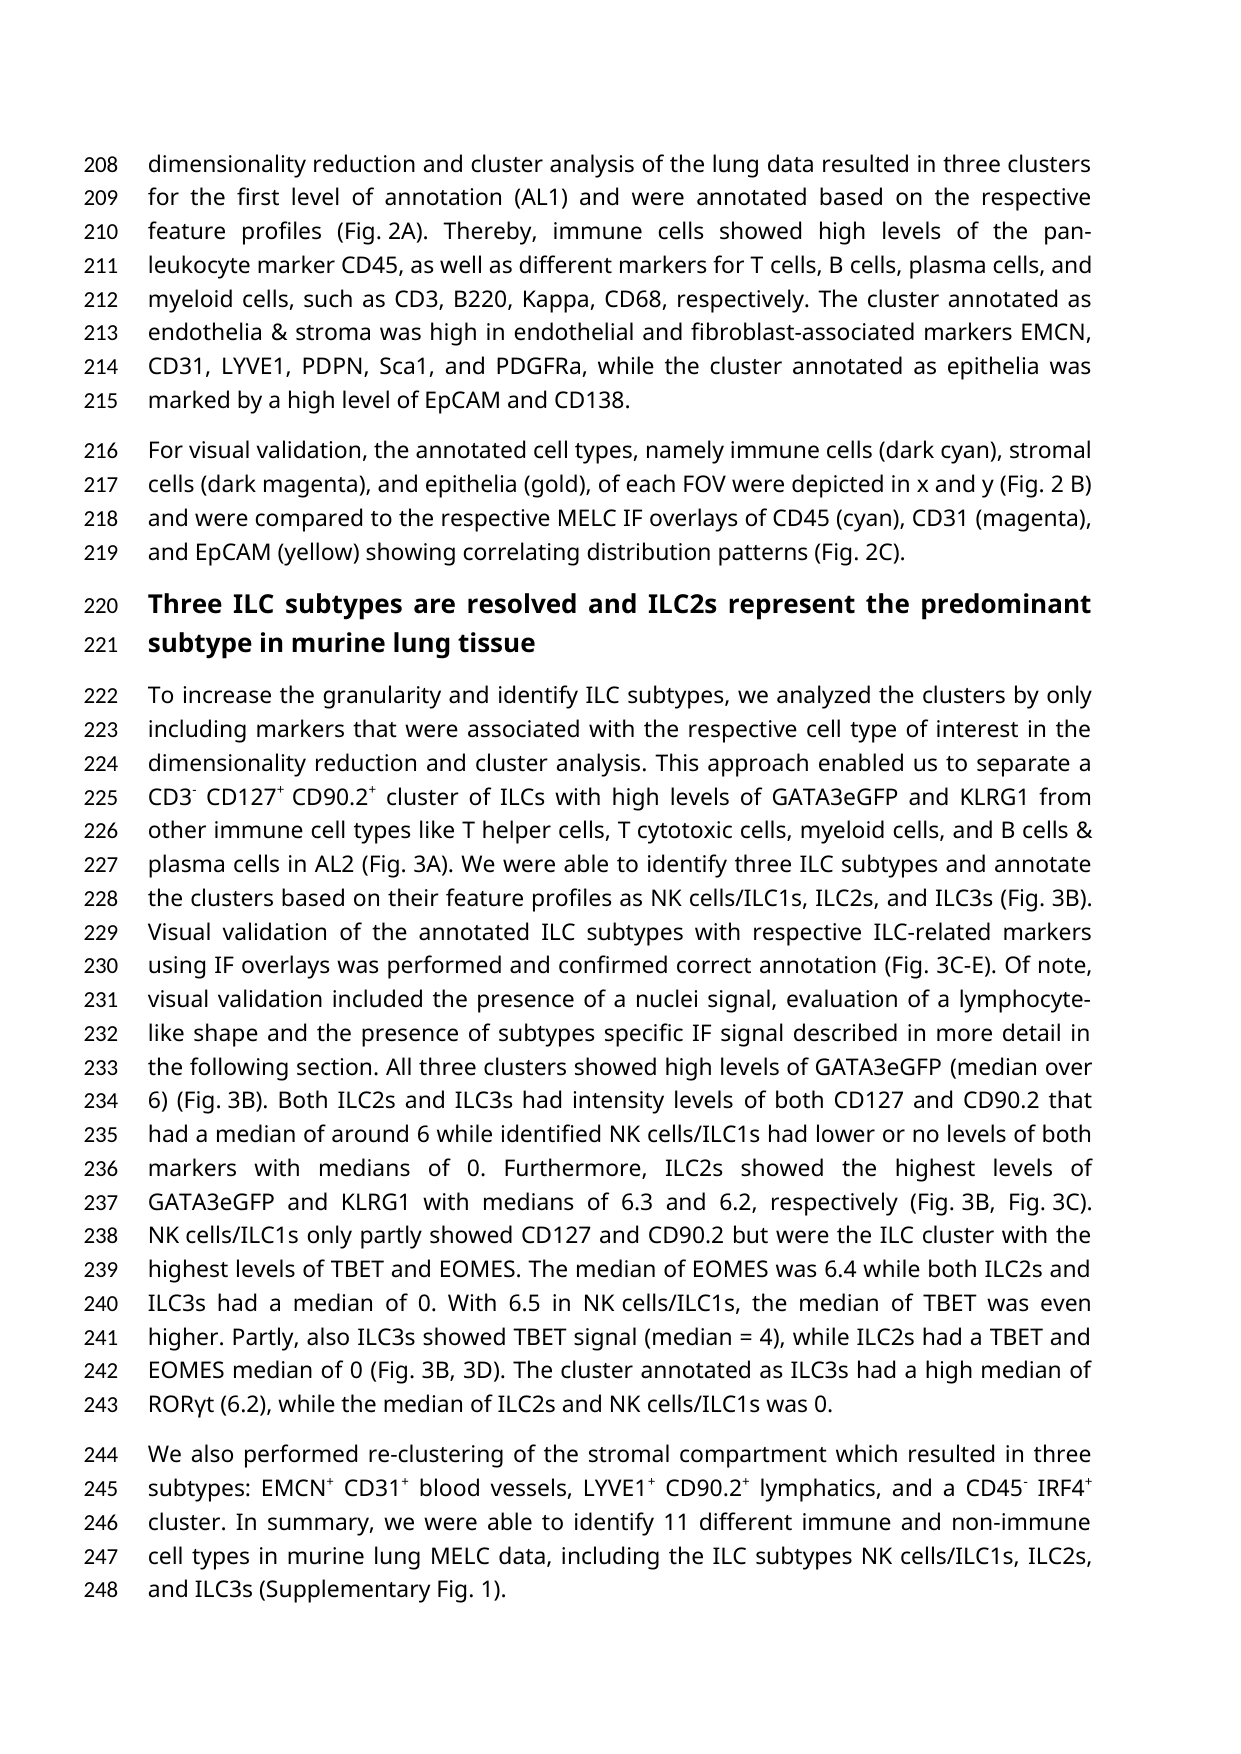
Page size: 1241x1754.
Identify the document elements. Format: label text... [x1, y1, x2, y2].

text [148, 148, 1093, 415]
text For visual validation, the annotated cell types, namely immune cells (dark cyan), stromal cells (dark magenta), and epithelia (gold), of each FOV were depicted in x and y (Fig. 2 B) and were compared to the respective MELC IF overlays of CD45 (cyan), CD31 (magenta), and EpCAM (yellow) showing correlating distribution patterns (Fig. 2C). [148, 434, 1093, 567]
text We also performed re-clustering of the stromal compartment which resulted in three subtypes: EMCN+ CD31+ blood vessels, LYVE1+ CD90.2+ lymphatics, and a CD45- IRF4+ cluster. In summary, we were able to identify 11 different immune and non-immune cell types in murine lung MELC data, including the ILC subtypes NK cells/ILC1s, ILC2s, and ILC3s (Supplementary Fig. 1). [148, 1438, 1093, 1605]
text To increase the granularity and identify ILC subtypes, we analyzed the clusters by only including markers that were associated with the respective cell type of interest in the dimensionality reduction and cluster analysis. This approach enabled us to separate a CD3- CD127+ CD90.2+ cluster of ILCs with high levels of GATA3eGFP and KLRG1 from other immune cell types like T helper cells, T cytotoxic cells, myeloid cells, and B cells & plasma cells in AL2 (Fig. 3A). We were able to identify three ILC subtypes and annotate the clusters based on their feature profiles as NK cells/ILC1s, ILC2s, and ILC3s (Fig. 3B). Visual validation of the annotated ILC subtypes with respective ILC-related markers using IF overlays was performed and confirmed correct annotation (Fig. 3C-E). Of note, visual validation included the presence of a nuclei signal, evaluation of a lymphocyte-like shape and the presence of subtypes specific IF signal described in more detail in the following section. All three clusters showed high levels of GATA3eGFP (median over 6) (Fig. 3B). Both ILC2s and ILC3s had intensity levels of both CD127 and CD90.2 that had a median of around 6 while identified NK cells/ILC1s had lower or no levels of both markers with medians of 0. Furthermore, ILC2s showed the highest levels of GATA3eGFP and KLRG1 with medians of 6.3 and 6.2, respectively (Fig. 3B, Fig. 3C). NK cells/ILC1s only partly showed CD127 and CD90.2 but were the ILC cluster with the highest levels of TBET and EOMES. The median of EOMES was 6.4 while both ILC2s and ILC3s had a median of 0. With 6.5 in NK cells/ILC1s, the median of TBET was even higher. Partly, also ILC3s showed TBET signal (median = 4), while ILC2s had a TBET and EOMES median of 0 (Fig. 3B, 3D). The cluster annotated as ILC3s had a high median of RORγt (6.2), while the median of ILC2s and NK cells/ILC1s was 0. [148, 679, 1093, 1419]
text Three ILC subtypes are resolved and ILC2s represent the predominant subtype in murine lung tissue [148, 586, 1093, 660]
